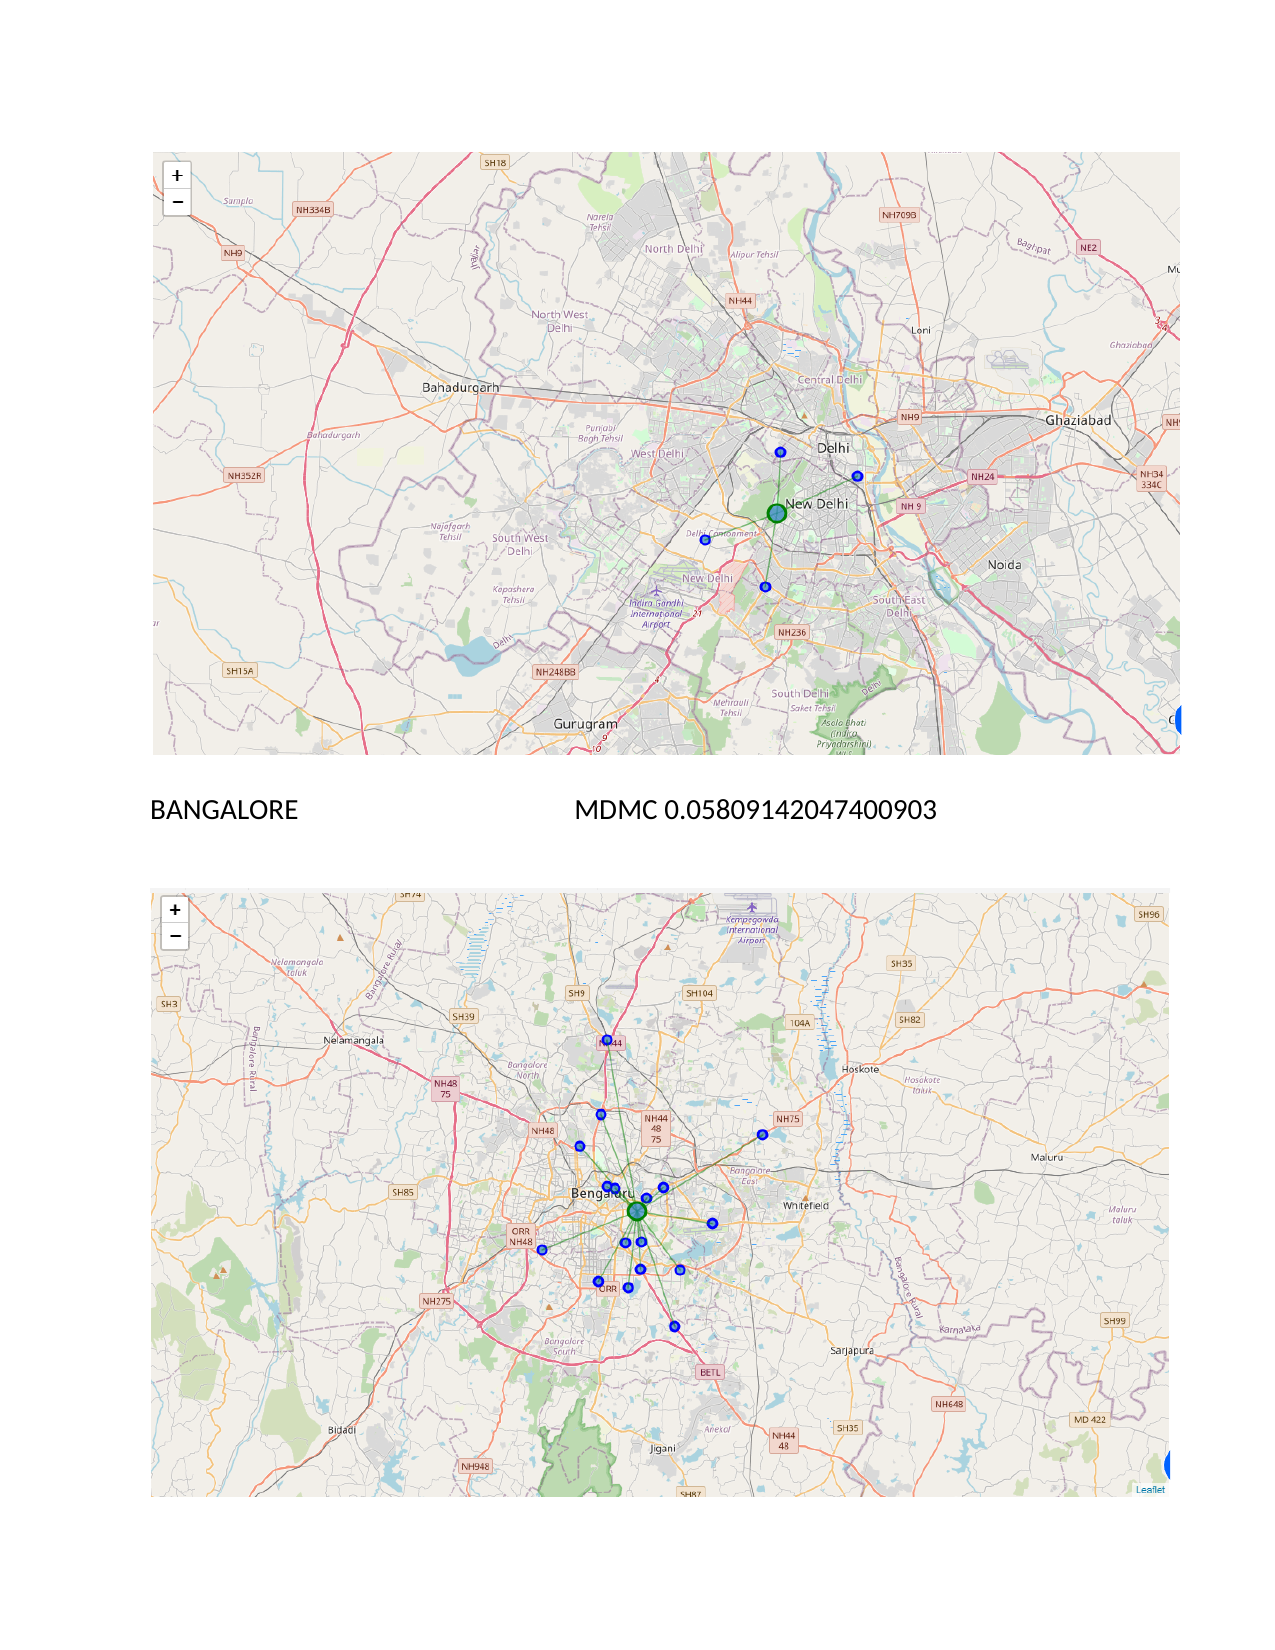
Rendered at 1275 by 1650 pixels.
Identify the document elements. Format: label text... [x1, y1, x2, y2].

picture [150, 888, 1171, 1500]
text BANGALORE MDMC 0.05809142047400903 [150, 791, 1125, 827]
picture [150, 150, 1182, 755]
